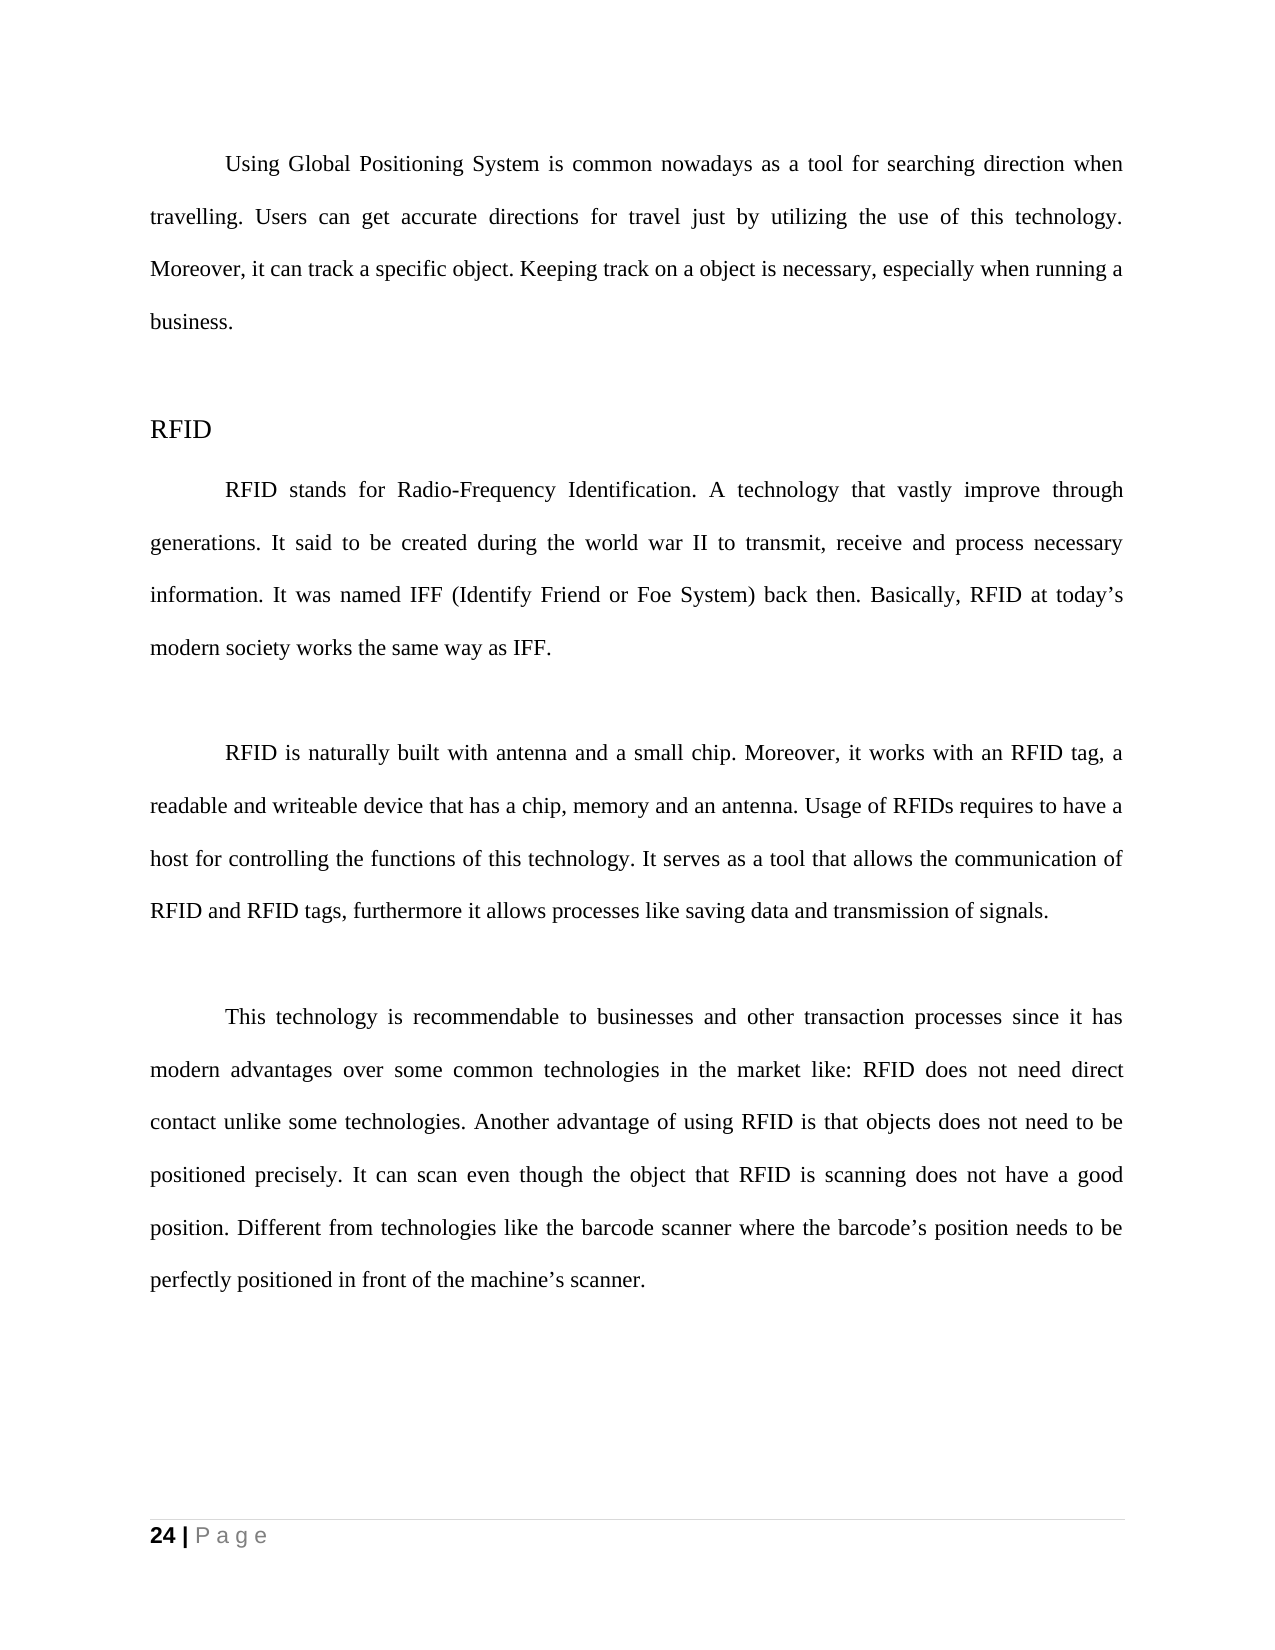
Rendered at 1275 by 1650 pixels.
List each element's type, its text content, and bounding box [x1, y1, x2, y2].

text RFID stands for Radio-Frequency Identification. A technology that vastly improve through generations. It said to be created during the world war II to transmit, receive and process necessary information. It was named IFF (Identify Friend or Foe System) back then. Basically, RFID at today’s modern society works the same way as IFF. [150, 476, 1125, 660]
text RFID is naturally built with antenna and a small chip. Moreover, it works with an RFID tag, a readable and writeable device that has a chip, memory and an antenna. Usage of RFIDs requires to have a host for controlling the functions of this technology. It serves as a tool that allows the communication of RFID and RFID tags, furthermore it allows processes like saving data and transmission of signals. [150, 739, 1125, 924]
subtitle RFID [150, 413, 1125, 445]
text This technology is recommendable to businesses and other transaction processes since it has modern advantages over some common technologies in the market like: RFID does not need direct contact unlike some technologies. Another advantage of using RFID is that objects does not need to be positioned precisely. It can scan even though the object that RFID is scanning does not have a good position. Different from technologies like the barcode scanner where the barcode’s position needs to be perfectly positioned in front of the machine’s scanner. [150, 1003, 1125, 1293]
text Using Global Positioning System is common nowadays as a tool for searching direction when travelling. Users can get accurate directions for travel just by utilizing the use of this technology. Moreover, it can track a specific object. Keeping track on a object is necessary, especially when running a business. [150, 150, 1125, 334]
